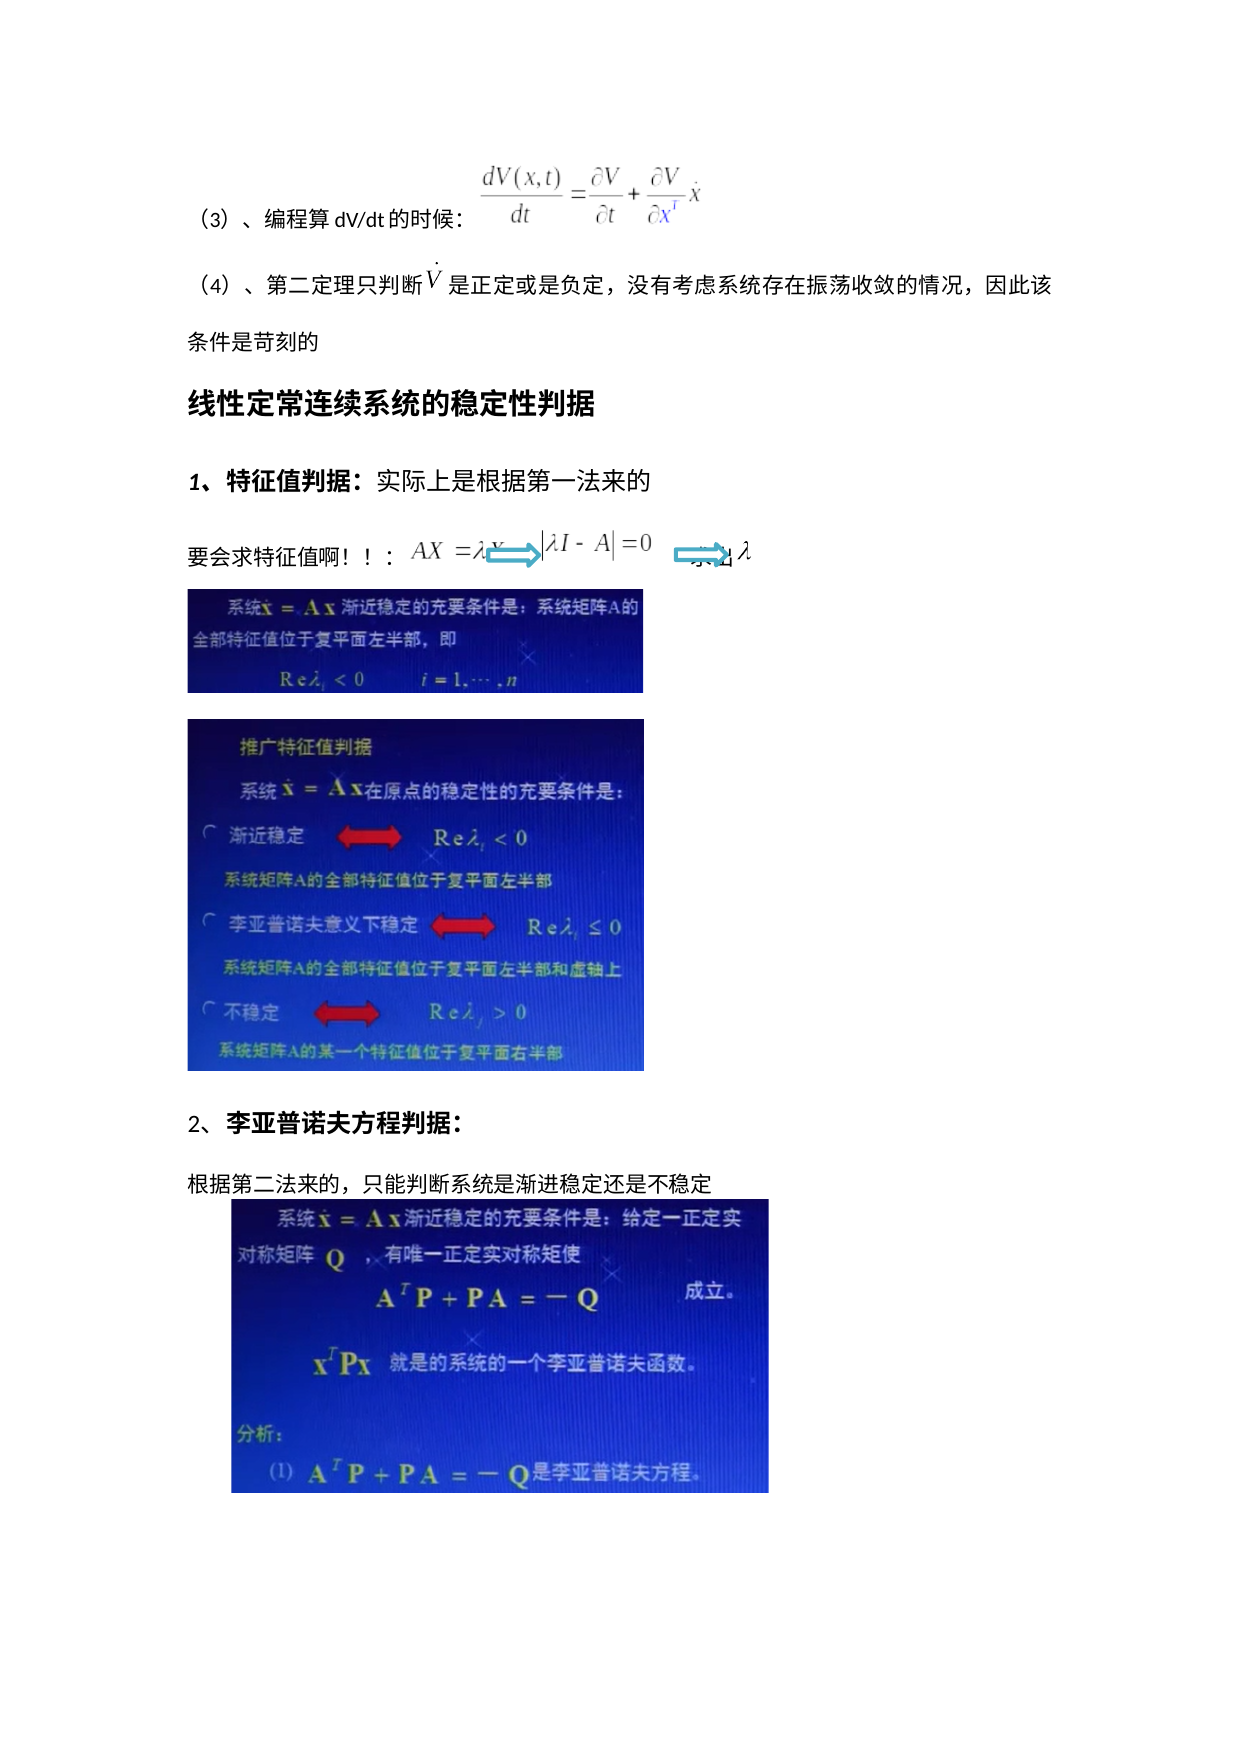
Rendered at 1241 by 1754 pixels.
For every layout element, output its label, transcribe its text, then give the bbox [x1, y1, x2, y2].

picture [187, 719, 644, 1071]
text （4）、第二定理只判断是正定或是负定，没有考虑系统存在振荡收敛的情况，因此该条件是苛刻的 [187, 259, 1053, 357]
text 要会求特征值啊！！： 求出 [187, 524, 1053, 589]
text （3）、编程算dV/dt的时候： [187, 162, 1053, 259]
text 根据第二法来的，只能判断系统是渐进稳定还是不稳定 [187, 1167, 1053, 1199]
subtitle 特征值判据：实际上是根据第一法来的 [187, 447, 1053, 512]
subtitle 李亚普诺夫方程判据： [187, 1089, 1053, 1154]
picture [231, 1199, 769, 1493]
subtitle 线性定常连续系统的稳定性判据 [187, 369, 1053, 434]
picture [187, 589, 644, 693]
